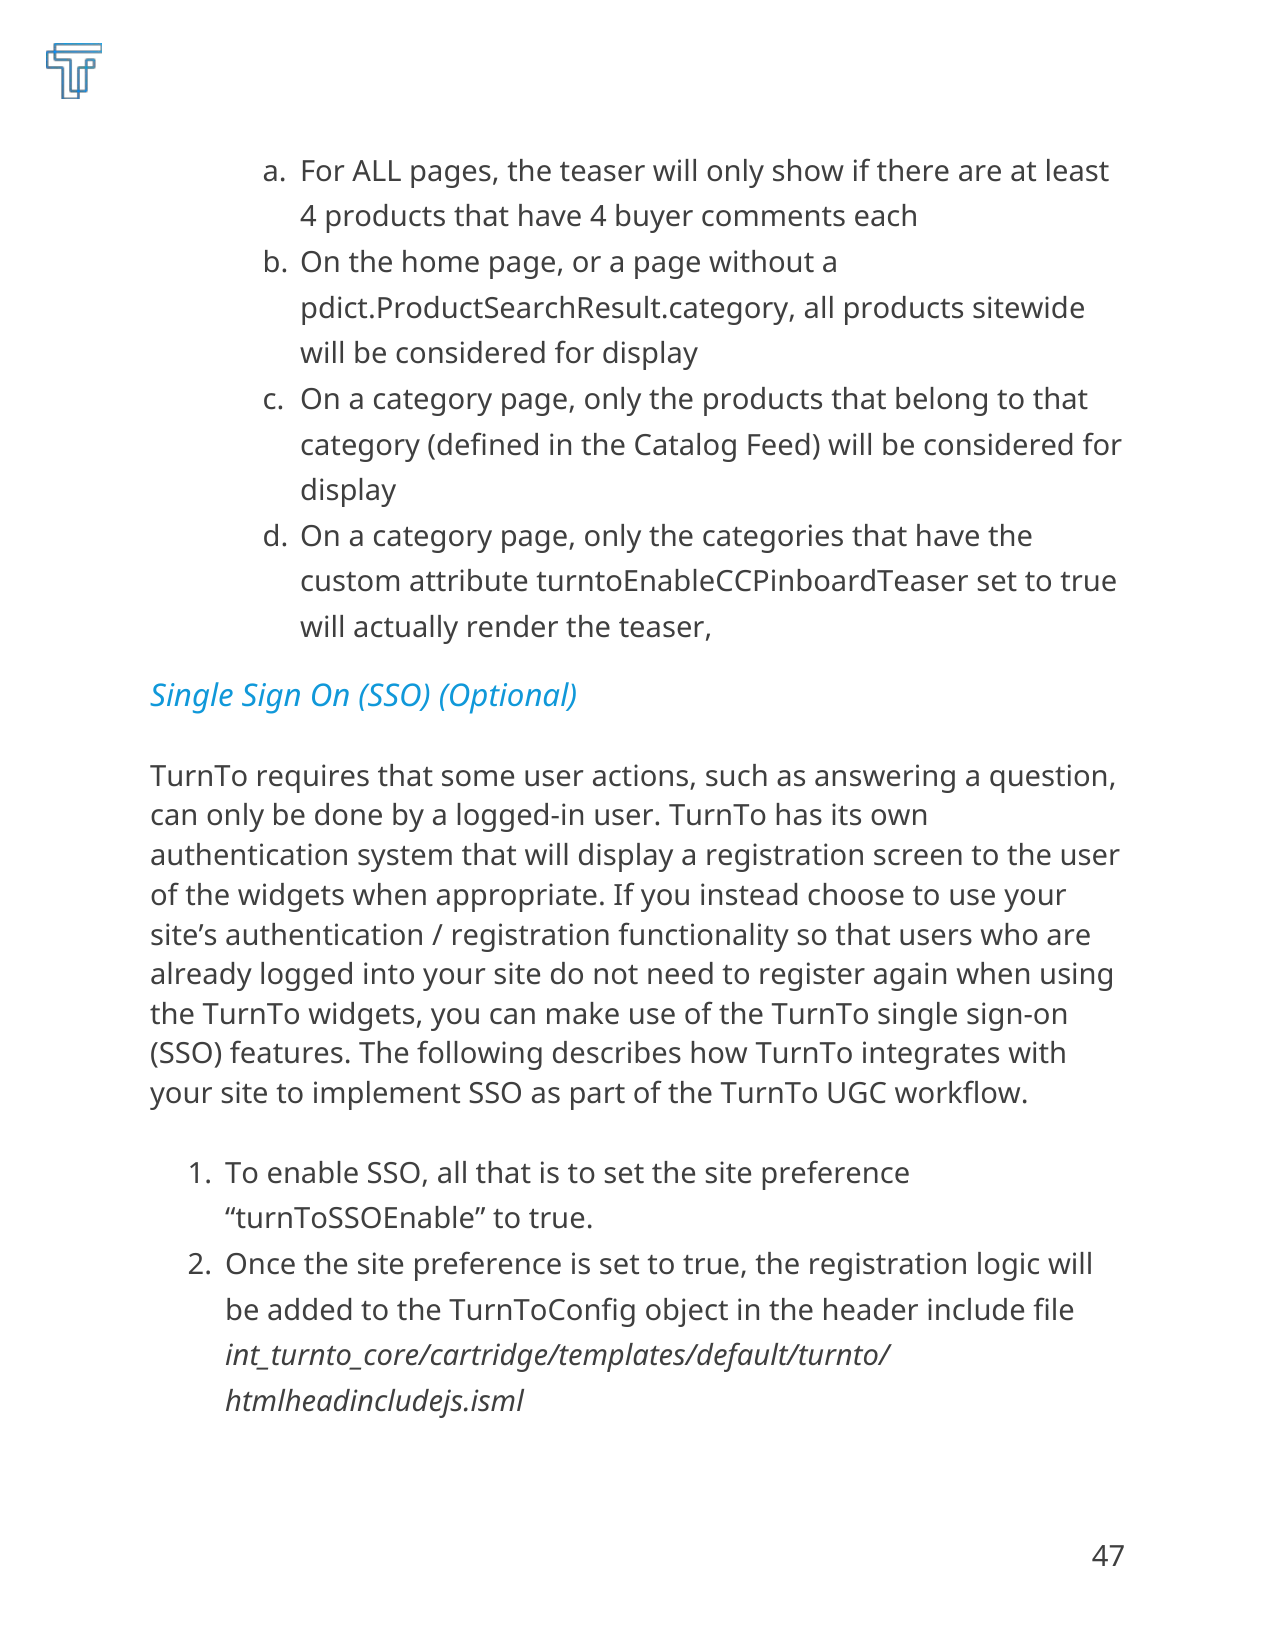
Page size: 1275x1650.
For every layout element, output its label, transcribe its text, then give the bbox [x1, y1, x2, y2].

picture [46, 43, 102, 99]
text TurnTo requires that some user actions, such as answering a question, can only be done by a logged-in user. TurnTo has its own authentication system that will display a registration screen to the user of the widgets when appropriate. If you instead choose to use your site’s authentication / registration functionality so that users who are already logged into your site do not need to register again when using the TurnTo widgets, you can make use of the TurnTo single sign-on (SSO) features. The following describes how TurnTo integrates with your site to implement SSO as part of the TurnTo UGC workflow. [150, 755, 1125, 1112]
list Once the site preference is set to true, the registration logic will be added to the TurnToConfig object in the header include file [187, 1243, 1125, 1328]
list For ALL pages, the teaser will only show if there are at least 4 products that have 4 buyer comments each [262, 150, 1125, 235]
list On a category page, only the products that belong to that category (defined in the Catalog Feed) will be considered for display [262, 378, 1125, 509]
list int_turnto_core/cartridge/templates/default/turnto/htmlheadincludejs.isml [225, 1334, 1125, 1420]
subtitle Single Sign On (SSO) (Optional) [150, 673, 1125, 715]
list On a category page, only the categories that have the custom attribute turntoEnableCCPinboardTeaser set to true will actually render the teaser, [262, 515, 1125, 646]
list On the home page, or a page without a pdict.ProductSearchResult.category, all products sitewide will be considered for display [262, 241, 1125, 372]
list To enable SSO, all that is to set the site preference “turnToSSOEnable” to true. [187, 1152, 1125, 1237]
